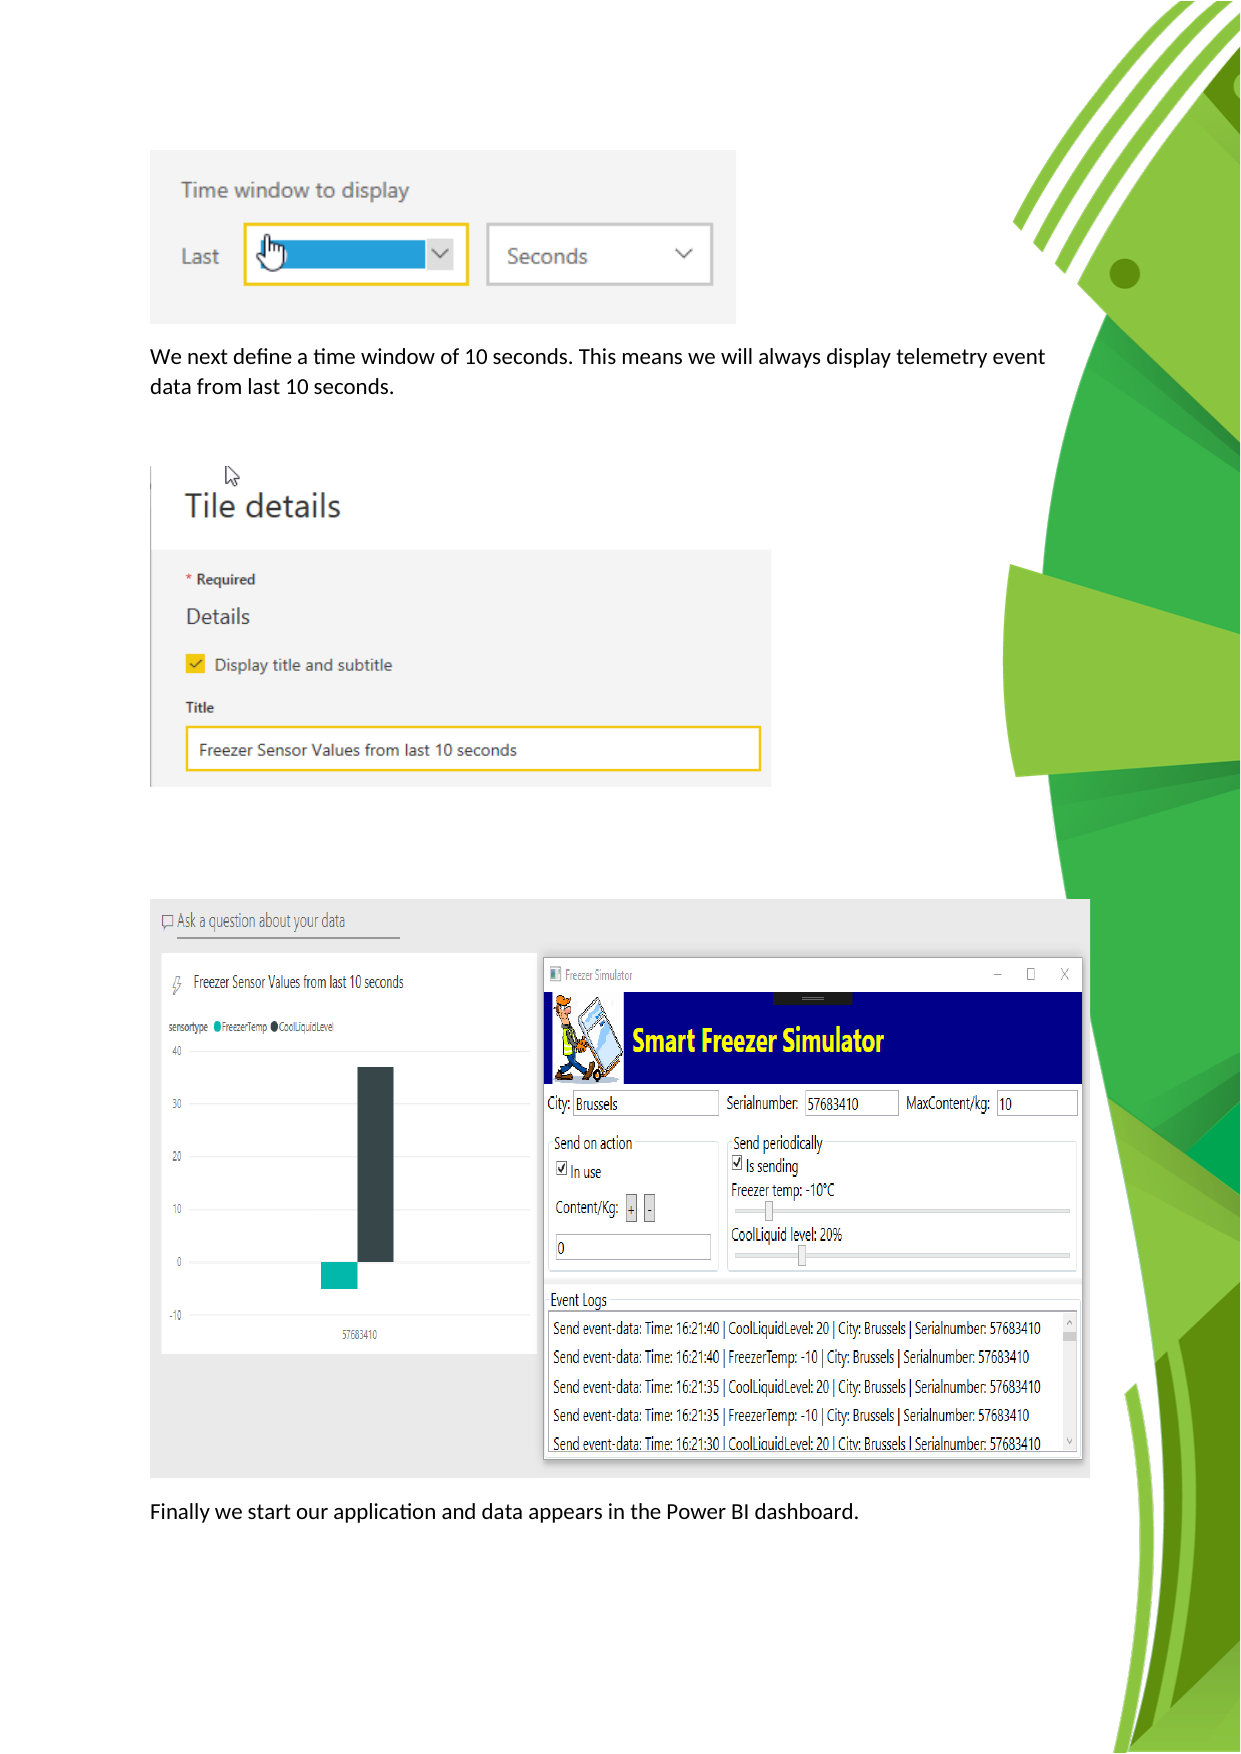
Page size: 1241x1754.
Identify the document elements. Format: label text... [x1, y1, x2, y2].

picture [150, 466, 772, 787]
picture [150, 150, 737, 324]
text Finally we start our application and data appears in the Power BI dashboard. [150, 1497, 1090, 1525]
text We next define a time window of 10 seconds. This means we will always display telemetry event data from last 10 seconds. [150, 342, 1090, 401]
picture [150, 1, 1241, 1753]
